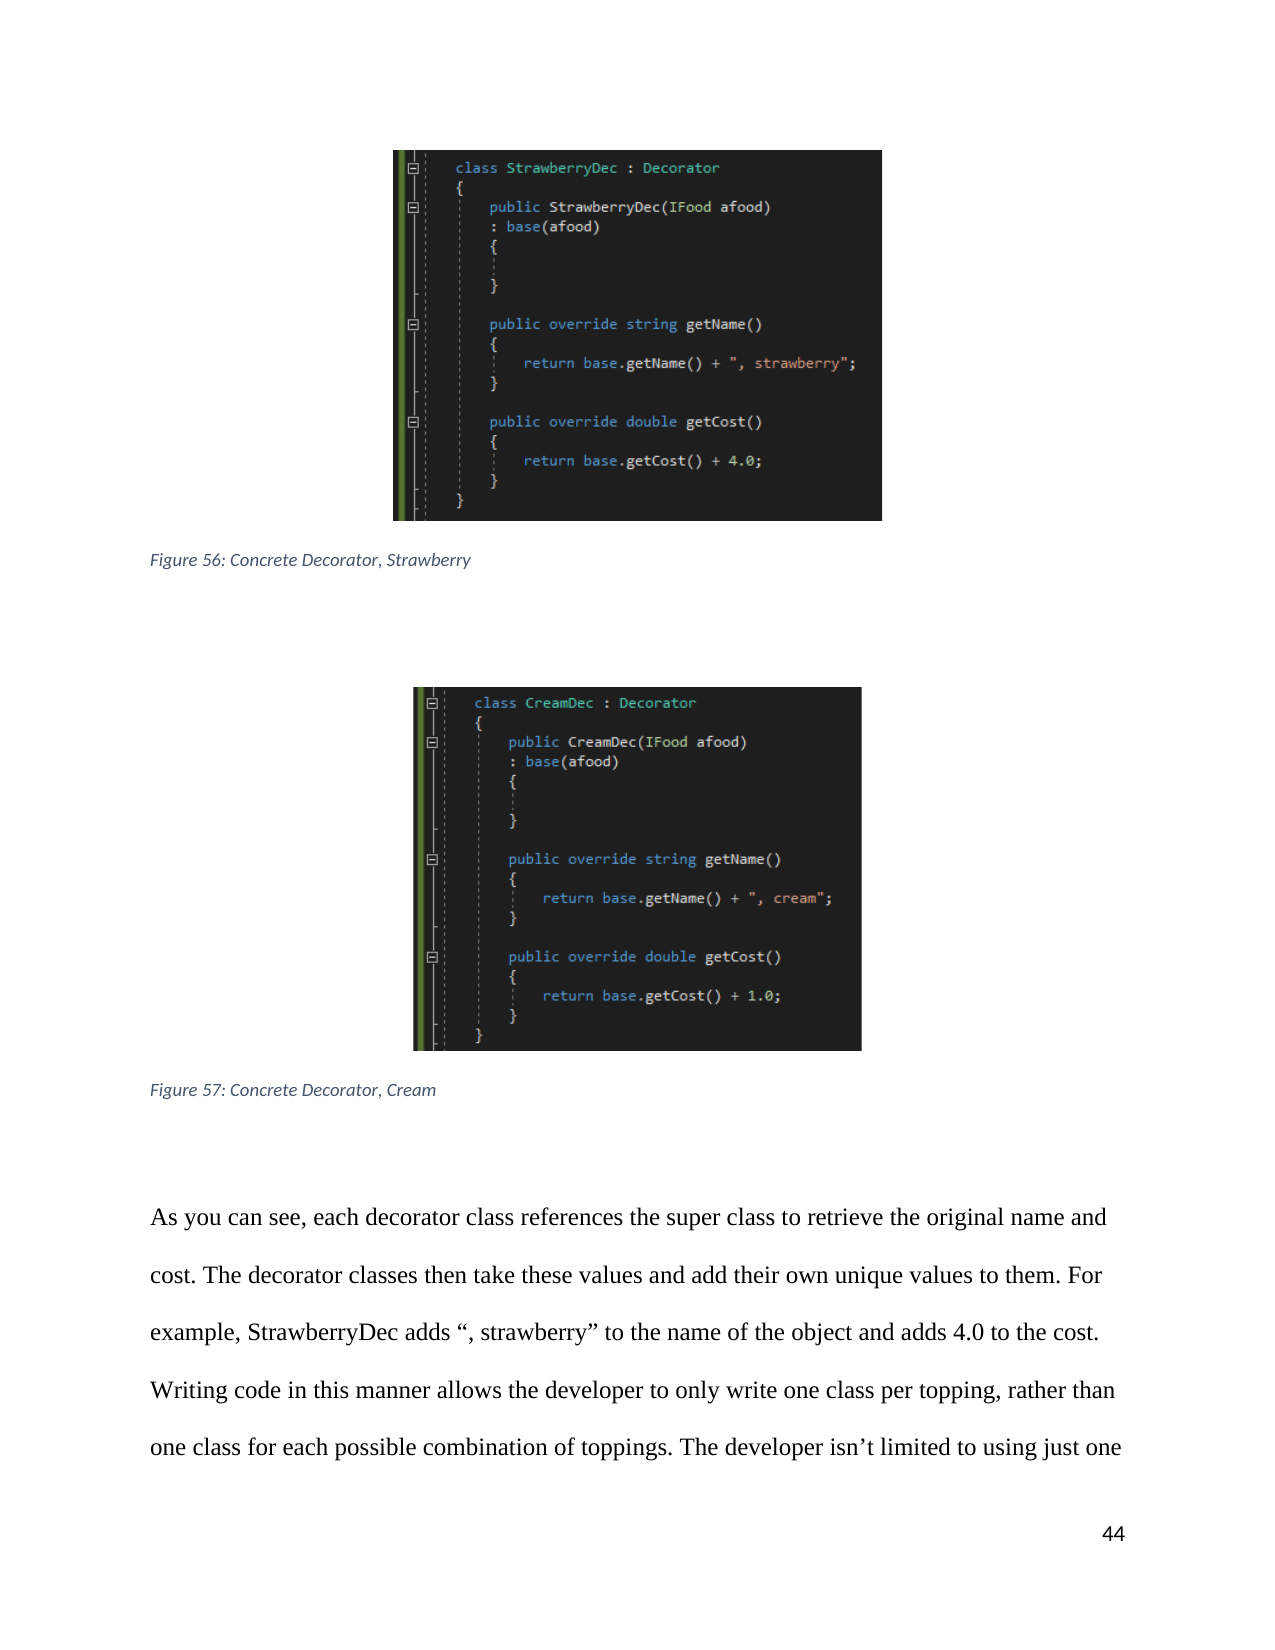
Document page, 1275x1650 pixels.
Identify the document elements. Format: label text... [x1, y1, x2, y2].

picture [413, 687, 862, 1051]
text Figure : Concrete Decorator, Strawberry [150, 548, 1125, 571]
picture [393, 150, 883, 521]
text Figure : Concrete Decorator, Cream [150, 1078, 1125, 1101]
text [150, 1202, 1125, 1461]
